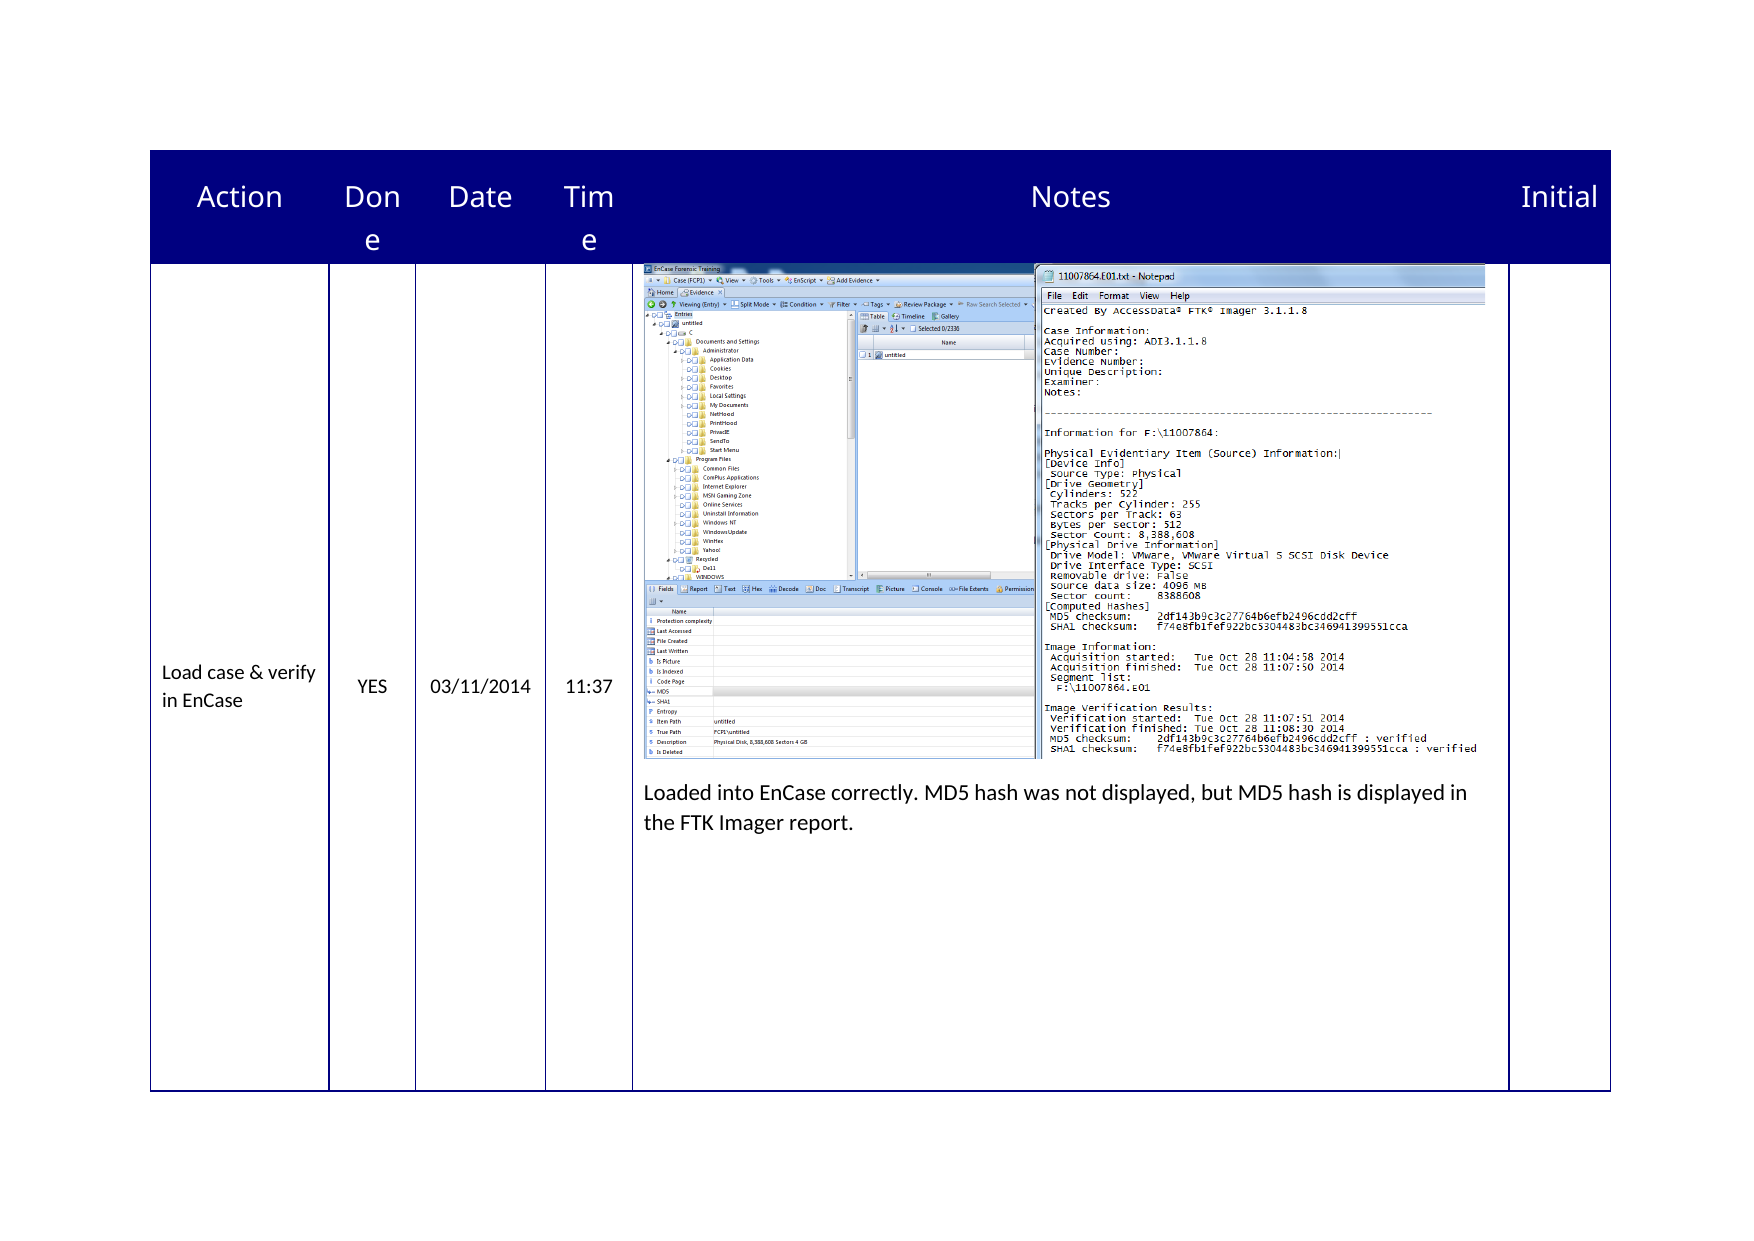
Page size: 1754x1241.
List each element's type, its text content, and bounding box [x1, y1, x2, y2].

table_cell Loaded into EnCase correctly. MD5 hash was not displayed, but MD5 hash is displayed in the FTK Imager report. [633, 264, 1508, 1090]
table_cell YES [330, 264, 415, 1090]
table_header Done [330, 152, 415, 262]
table_header Action [151, 152, 328, 262]
table_header Notes [633, 152, 1508, 262]
table_cell [1510, 264, 1610, 1090]
table_header Initial [1510, 152, 1610, 262]
table_cell 11:37 [546, 264, 632, 1090]
table_cell 03/11/2014 [416, 264, 545, 1090]
table_header Time [546, 152, 632, 262]
picture [643, 263, 1486, 759]
table_header Date [416, 152, 545, 262]
table_cell Load case & verify in EnCase [151, 264, 328, 1090]
